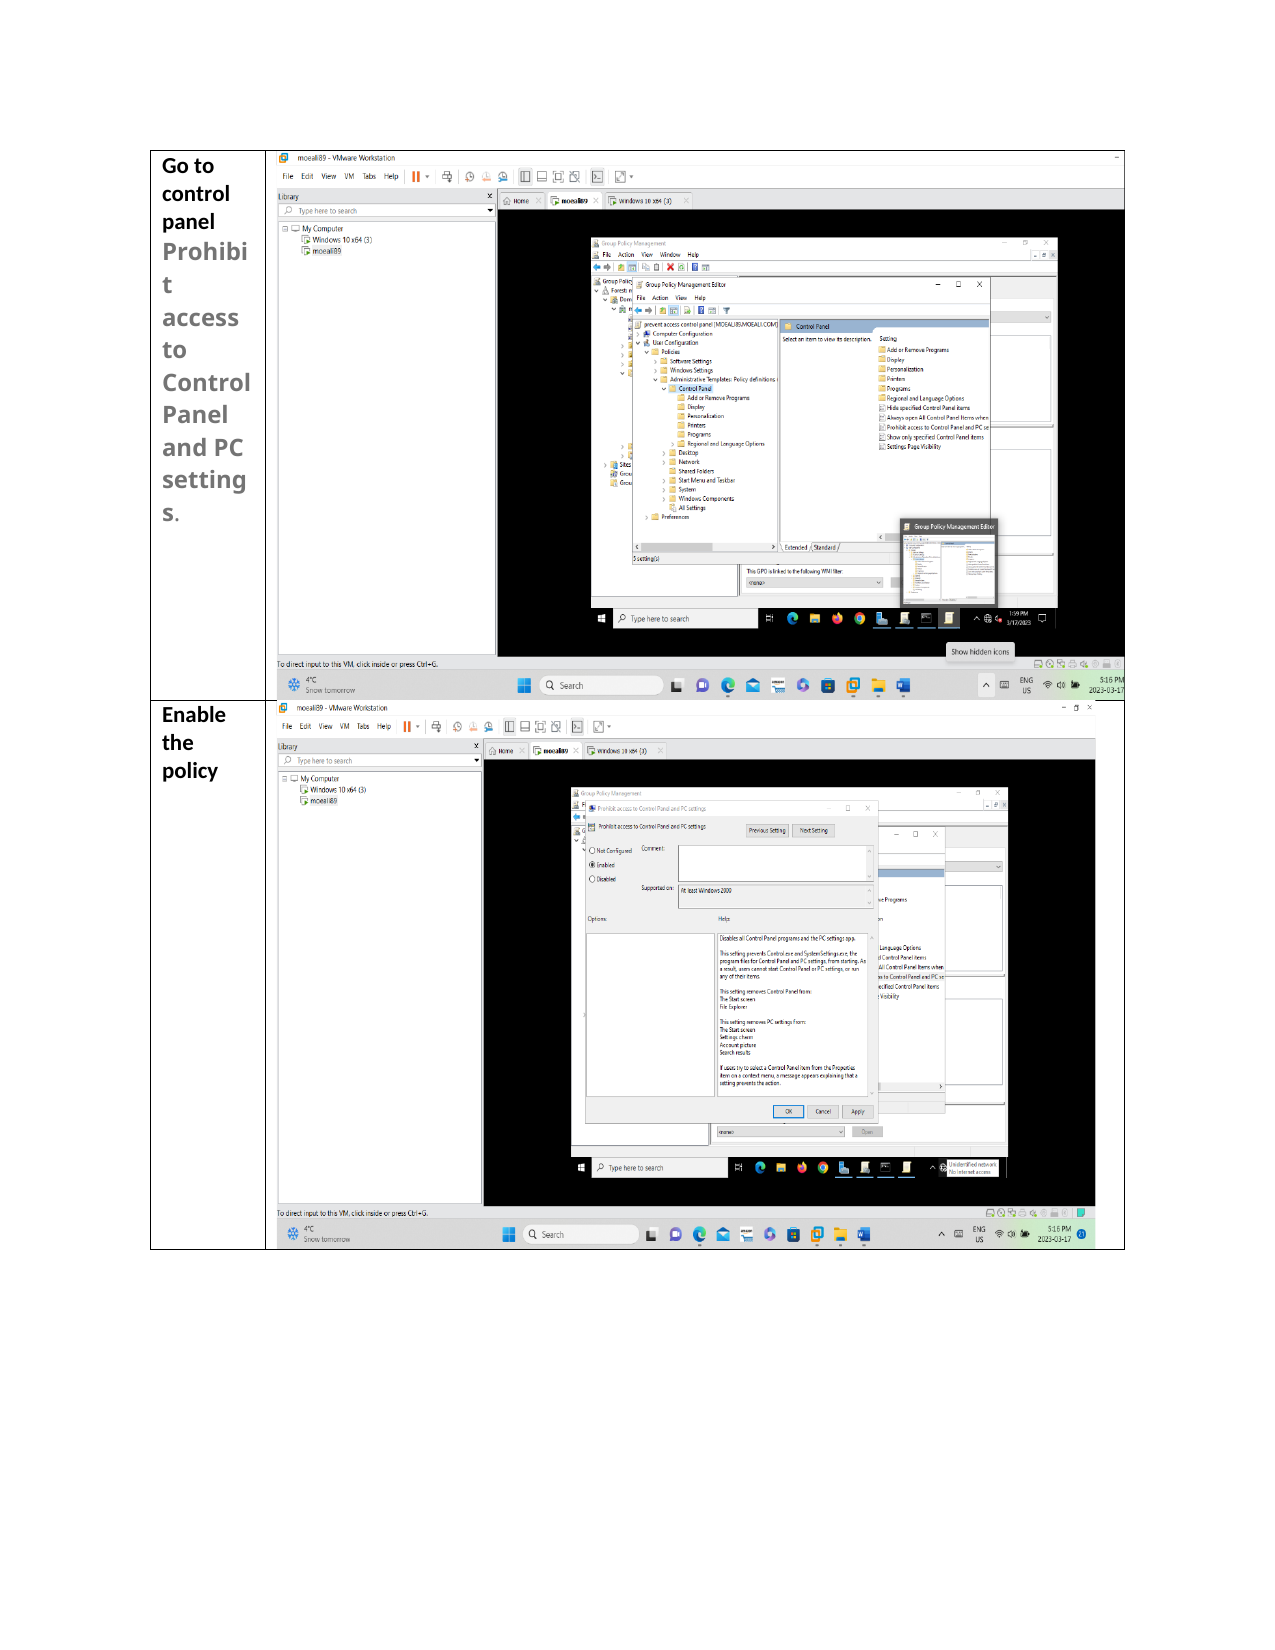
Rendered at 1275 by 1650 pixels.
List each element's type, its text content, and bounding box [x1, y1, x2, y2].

table_cell Enable the policy [151, 701, 265, 1249]
table_cell Go to control panel Prohibit access to Control Panel and PC settings. [151, 151, 265, 699]
table_cell [266, 151, 276, 699]
picture [276, 151, 1125, 1249]
table_cell [1096, 701, 1124, 1249]
table_cell [266, 701, 276, 1249]
